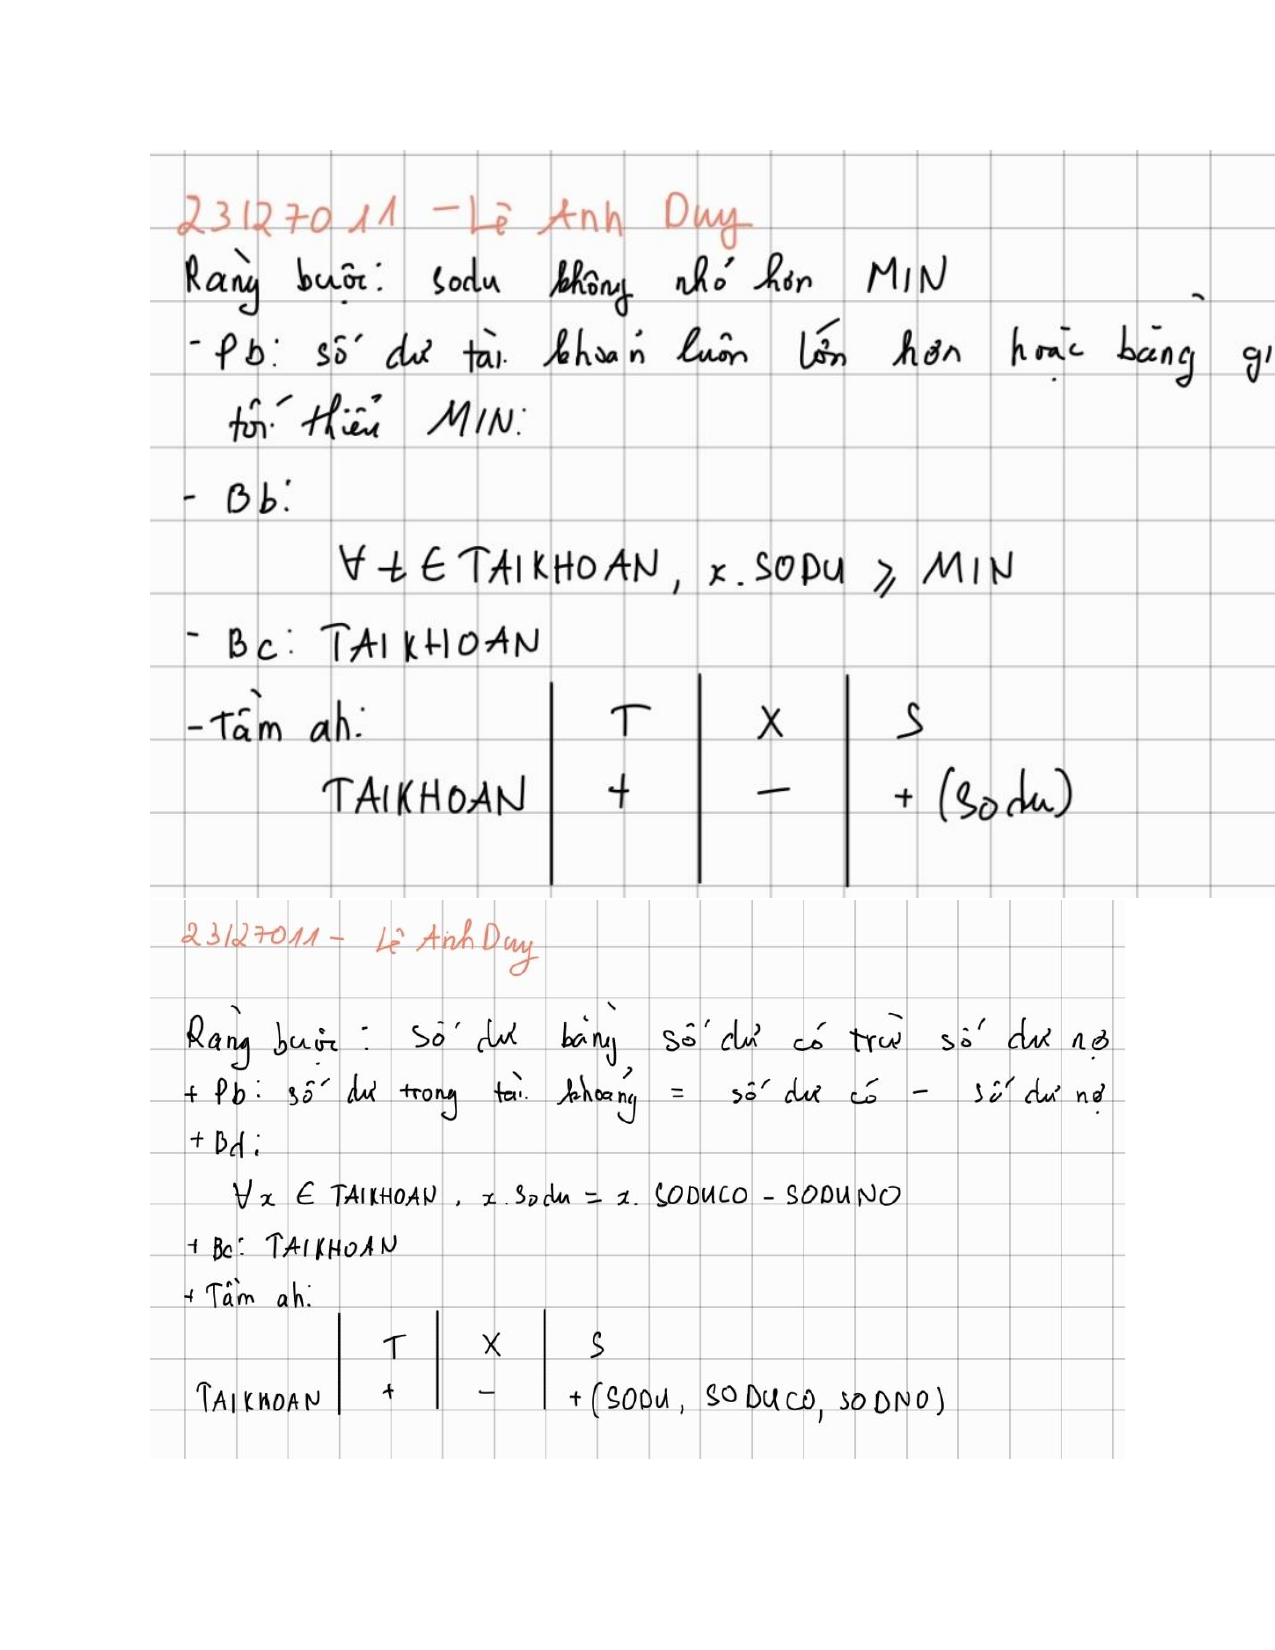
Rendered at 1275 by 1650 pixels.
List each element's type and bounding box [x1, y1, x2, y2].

picture [150, 150, 1275, 898]
picture [150, 900, 1125, 1459]
